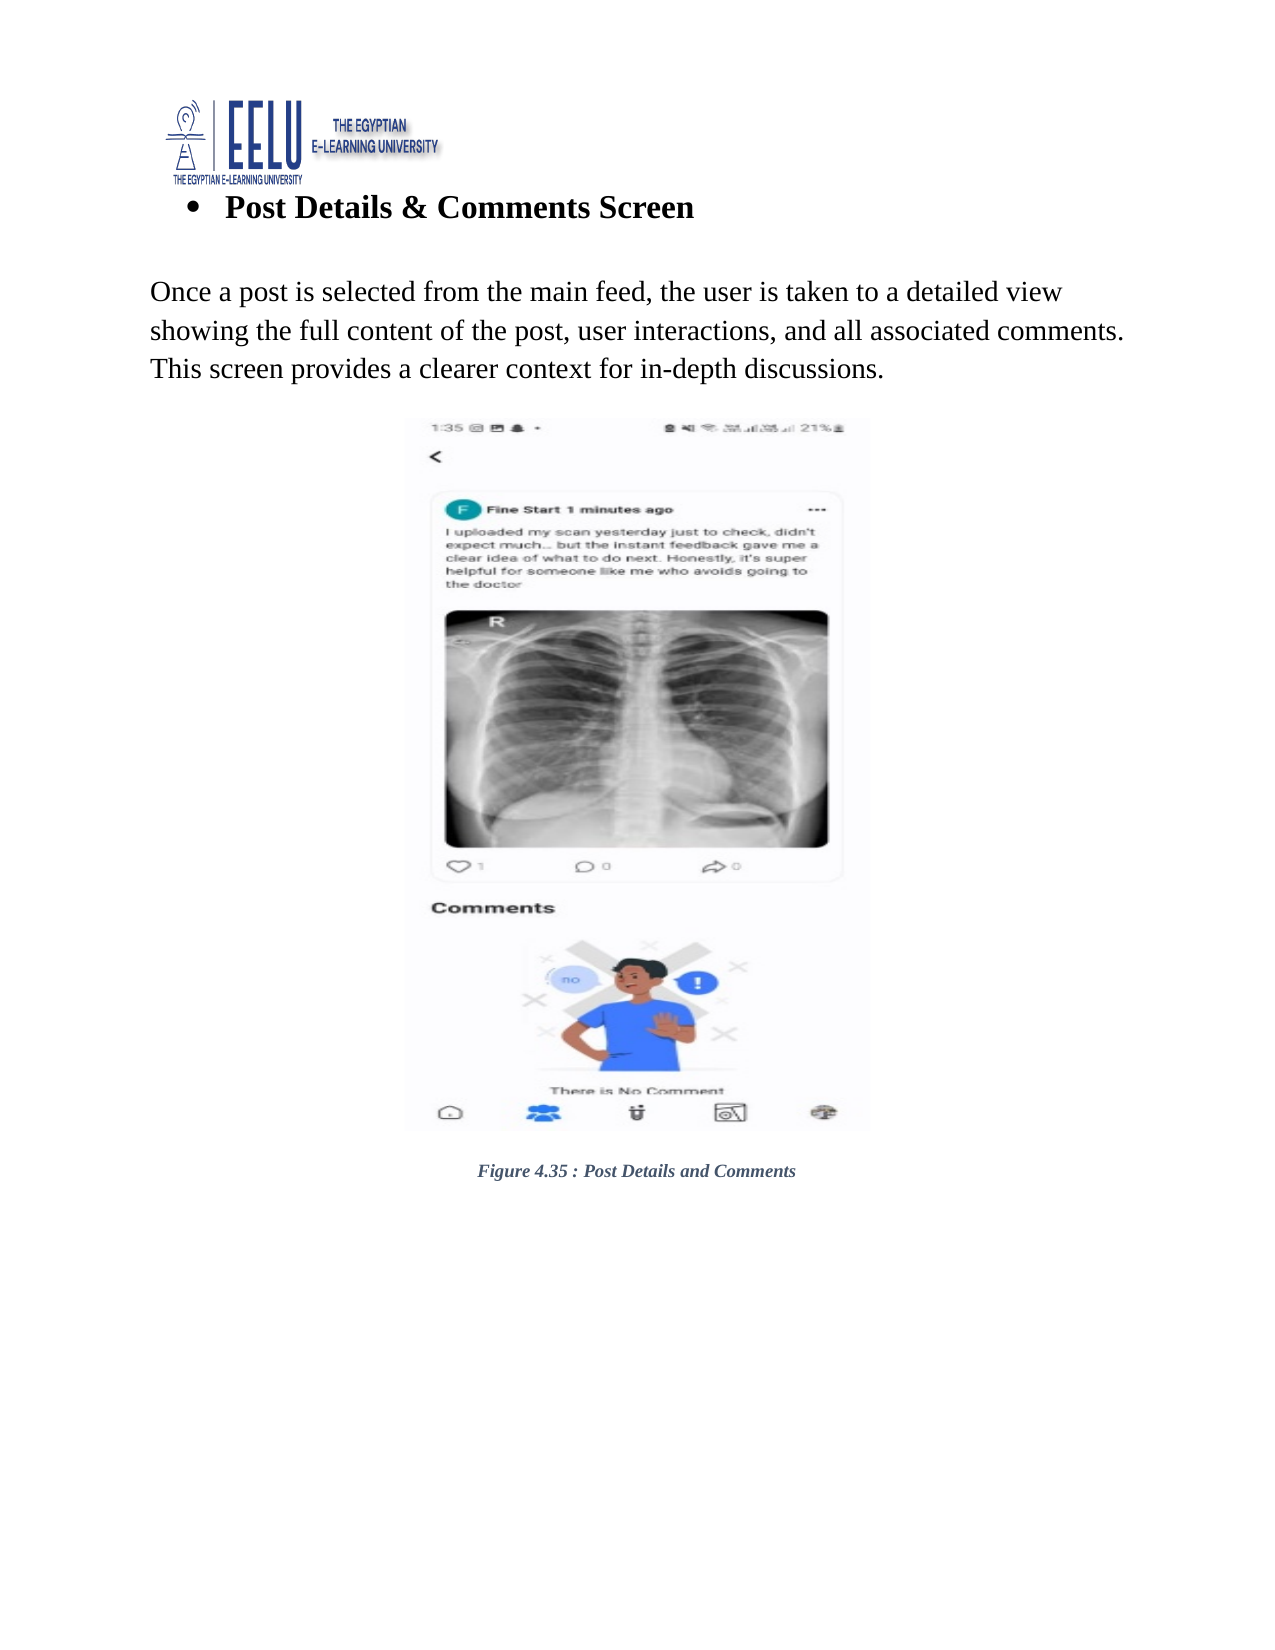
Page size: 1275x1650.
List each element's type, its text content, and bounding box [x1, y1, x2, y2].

subtitle Post Details & Comments Screen [187, 187, 1125, 226]
picture [404, 418, 871, 1131]
text Once a post is selected from the main feed, the user is taken to a detailed view showing the full content of the post, user interactions, and all associated comments. This screen provides a clearer context for in-depth discussions. [150, 274, 1125, 385]
text Figure 4.35 : Post Details and Comments [150, 1159, 1125, 1181]
picture [150, 75, 444, 188]
